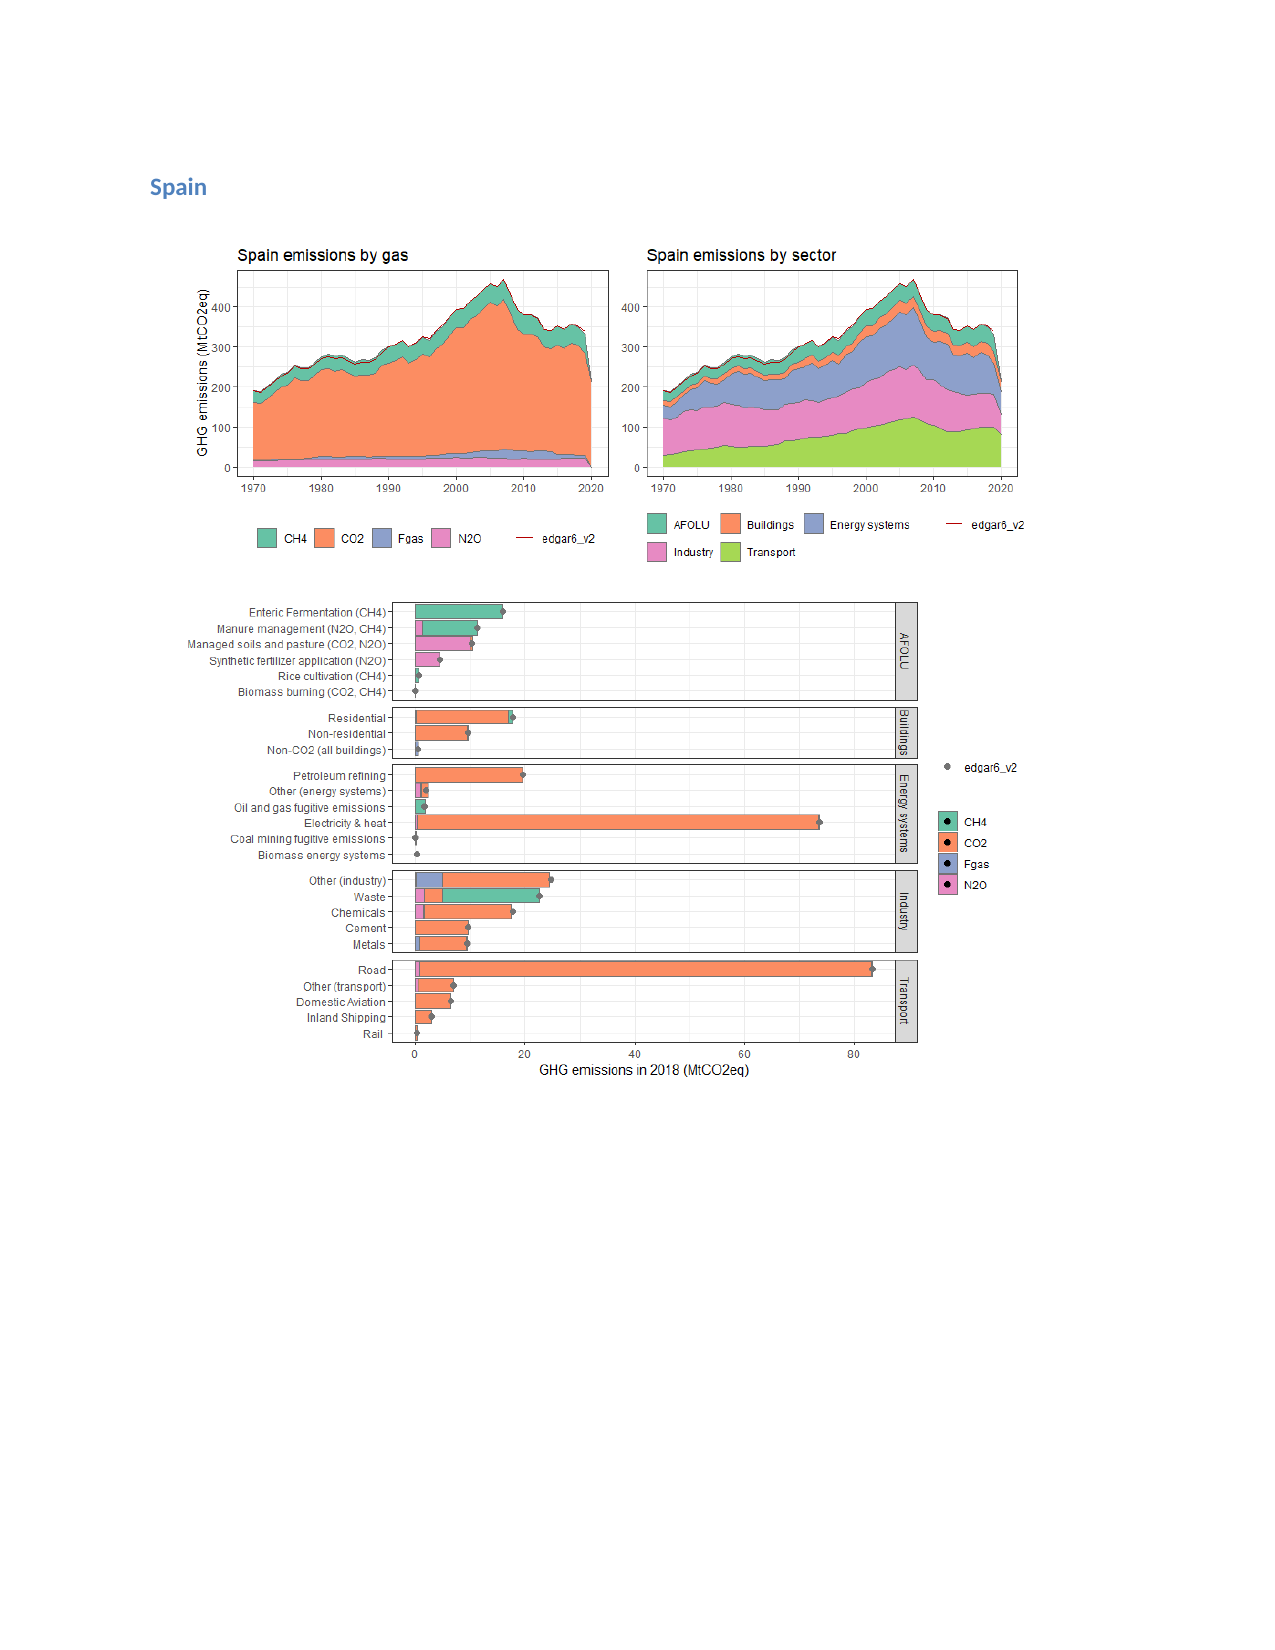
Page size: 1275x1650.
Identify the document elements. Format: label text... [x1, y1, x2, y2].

picture [168, 220, 1044, 1096]
subtitle Spain [150, 171, 1125, 201]
